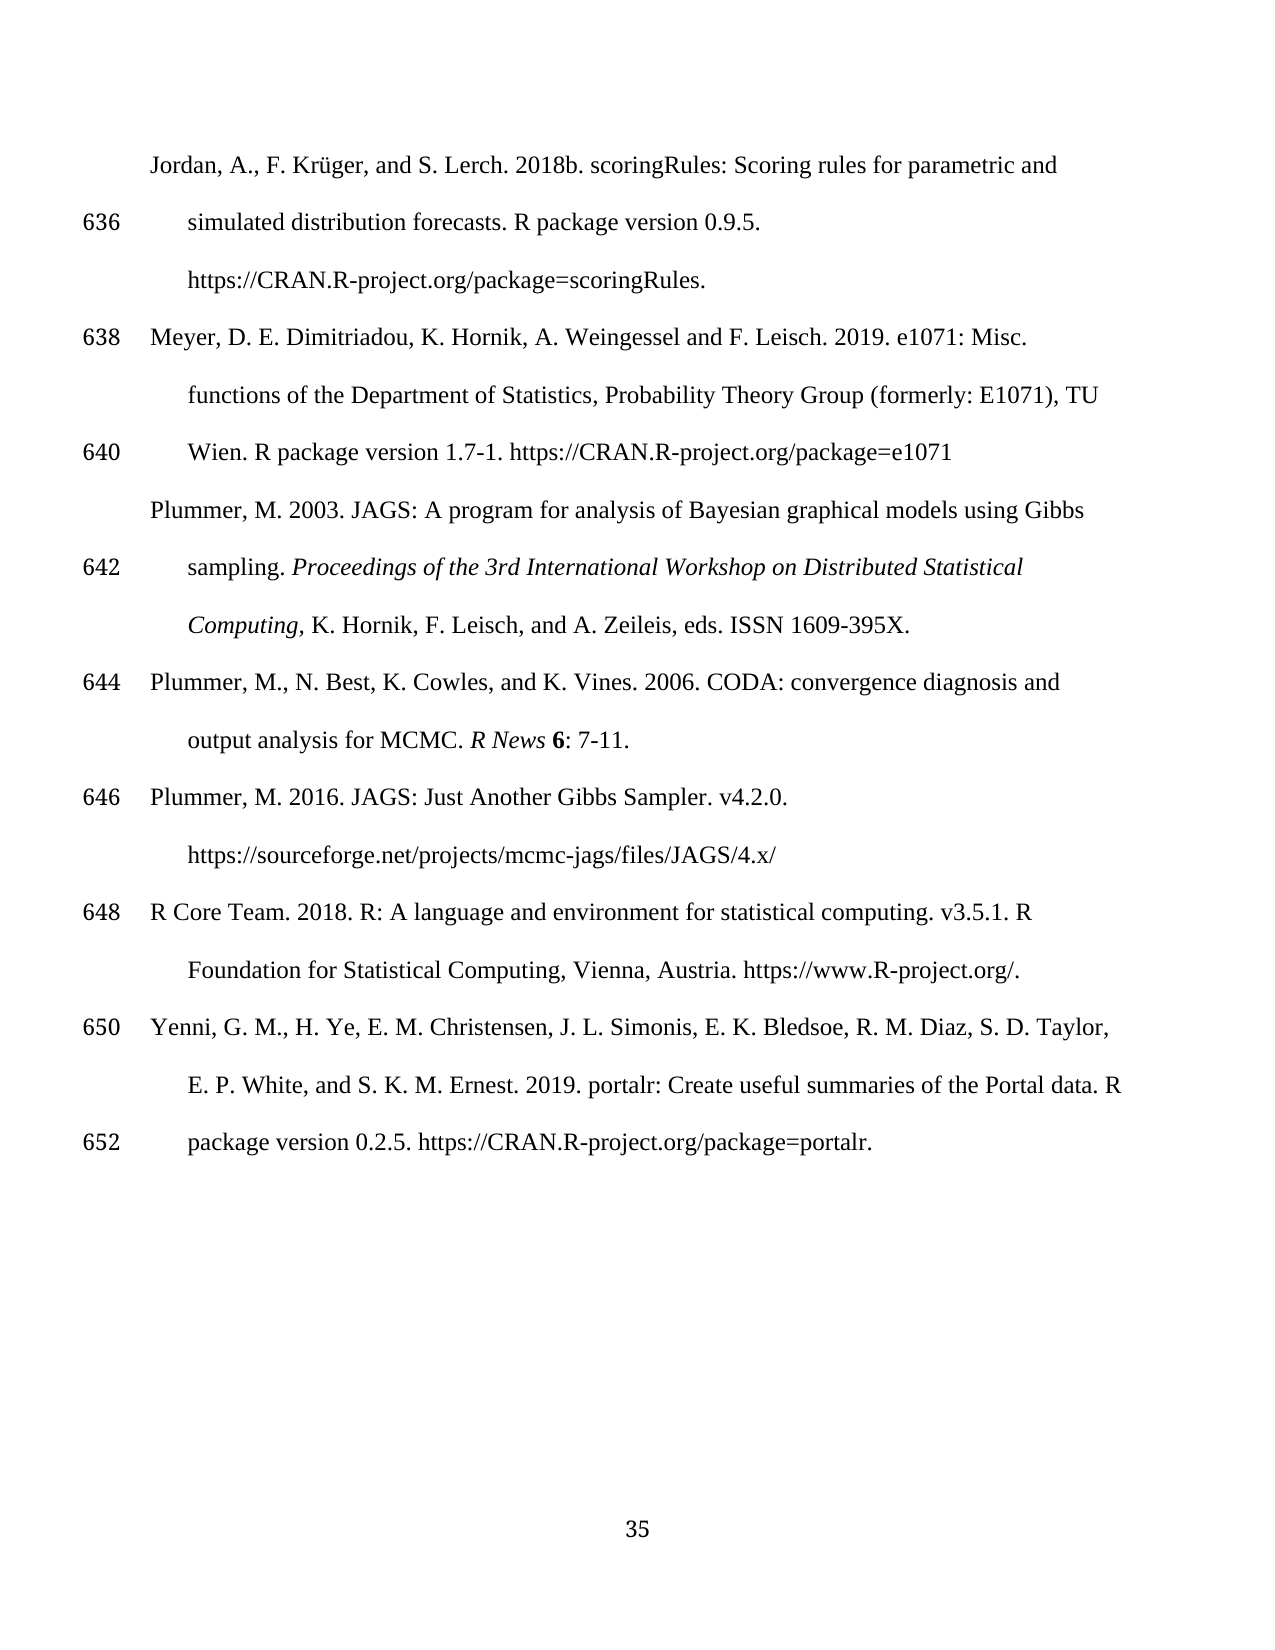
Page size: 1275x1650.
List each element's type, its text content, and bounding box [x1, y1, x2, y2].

text Jordan, A., F. Krüger, and S. Lerch. 2018b. scoringRules: Scoring rules for parametric and simulated distribution forecasts. R package version 0.9.5. https://CRAN.R-project.org/package=scoringRules. [150, 150, 1125, 294]
text Plummer, M., N. Best, K. Cowles, and K. Vines. 2006. CODA: convergence diagnosis and output analysis for MCMC. R News 6: 7-11. [150, 667, 1125, 754]
text R Core Team. 2018. R: A language and environment for statistical computing. v3.5.1. R Foundation for Statistical Computing, Vienna, Austria. https://www.R-project.org/. [150, 897, 1125, 984]
text Plummer, M. 2003. JAGS: A program for analysis of Bayesian graphical models using Gibbs sampling. Proceedings of the 3rd International Workshop on Distributed Statistical Computing, K. Hornik, F. Leisch, and A. Zeileis, eds. ISSN 1609-395X. [150, 495, 1125, 639]
text Meyer, D. E. Dimitriadou, K. Hornik, A. Weingessel and F. Leisch. 2019. e1071: Misc. functions of the Department of Statistics, Probability Theory Group (formerly: E1071), TU Wien. R package version 1.7-1. https://CRAN.R-project.org/package=e1071 [150, 322, 1125, 466]
text Plummer, M. 2016. JAGS: Just Another Gibbs Sampler. v4.2.0. https://sourceforge.net/projects/mcmc-jags/files/JAGS/4.x/ [150, 782, 1125, 869]
text Yenni, G. M., H. Ye, E. M. Christensen, J. L. Simonis, E. K. Bledsoe, R. M. Diaz, S. D. Taylor, E. P. White, and S. K. M. Ernest. 2019. portalr: Create useful summaries of the Portal data. R package version 0.2.5. https://CRAN.R-project.org/package=portalr. [150, 1012, 1125, 1156]
